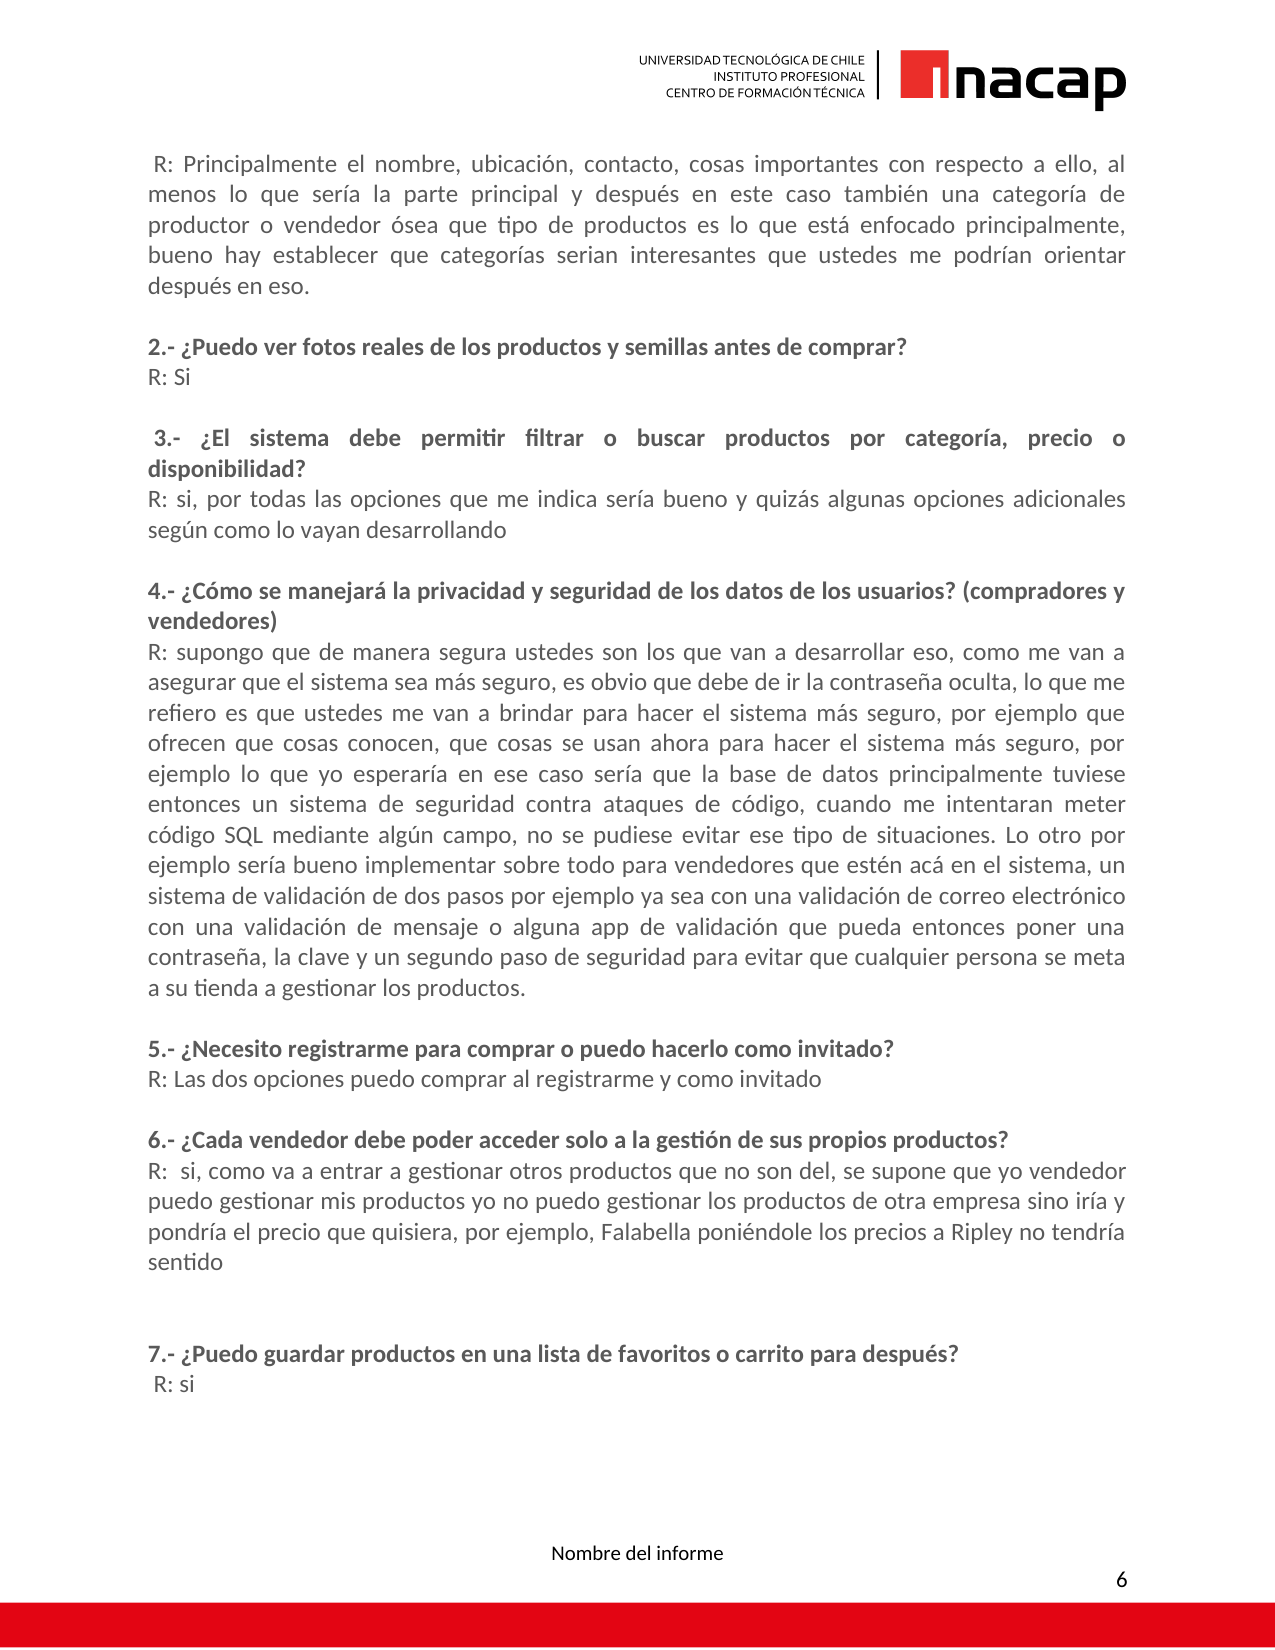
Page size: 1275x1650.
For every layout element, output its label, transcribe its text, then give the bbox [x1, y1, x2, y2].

text 2.- ¿Puedo ver fotos reales de los productos y semillas antes de comprar? [148, 331, 1127, 361]
text R: Principalmente el nombre, ubicación, contacto, cosas importantes con respecto a ello, al menos lo que sería la parte principal y después en este caso también una categoría de productor o vendedor ósea que tipo de productos es lo que está enfocado principalmente, bueno hay establecer que categorías serian interesantes que ustedes me podrían orientar después en eso. [148, 148, 1127, 300]
text R: Si [148, 361, 1127, 392]
text 5.- ¿Necesito registrarme para comprar o puedo hacerlo como invitado? [148, 1033, 1127, 1063]
text R: si, como va a entrar a gestionar otros productos que no son del, se supone que yo vendedor puedo gestionar mis productos yo no puedo gestionar los productos de otra empresa sino iría y pondría el precio que quisiera, por ejemplo, Falabella poniéndole los precios a Ripley no tendría sentido [148, 1155, 1127, 1277]
text 6.- ¿Cada vendedor debe poder acceder solo a la gestión de sus propios productos? [148, 1124, 1127, 1155]
text R: si, por todas las opciones que me indica sería bueno y quizás algunas opciones adicionales según como lo vayan desarrollando [148, 483, 1127, 544]
text R: supongo que de manera segura ustedes son los que van a desarrollar eso, como me van a asegurar que el sistema sea más seguro, es obvio que debe de ir la contraseña oculta, lo que me refiero es que ustedes me van a brindar para hacer el sistema más seguro, por ejemplo que ofrecen que cosas conocen, que cosas se usan ahora para hacer el sistema más seguro, por ejemplo lo que yo esperaría en ese caso sería que la base de datos principalmente tuviese entonces un sistema de seguridad contra ataques de código, cuando me intentaran meter código SQL mediante algún campo, no se pudiese evitar ese tipo de situaciones. Lo otro por ejemplo sería bueno implementar sobre todo para vendedores que estén acá en el sistema, un sistema de validación de dos pasos por ejemplo ya sea con una validación de correo electrónico con una validación de mensaje o alguna app de validación que pueda entonces poner una contraseña, la clave y un segundo paso de seguridad para evitar que cualquier persona se meta a su tienda a gestionar los productos. [148, 636, 1127, 1002]
text R: si [148, 1368, 1127, 1399]
text R: Las dos opciones puedo comprar al registrarme y como invitado [148, 1063, 1127, 1094]
picture [636, 46, 1128, 112]
text 3.- ¿El sistema debe permitir filtrar o buscar productos por categoría, precio o disponibilidad? [148, 422, 1127, 483]
text 4.- ¿Cómo se manejará la privacidad y seguridad de los datos de los usuarios? (compradores y vendedores) [148, 575, 1127, 636]
text 7.- ¿Puedo guardar productos en una lista de favoritos o carrito para después? [148, 1338, 1127, 1368]
